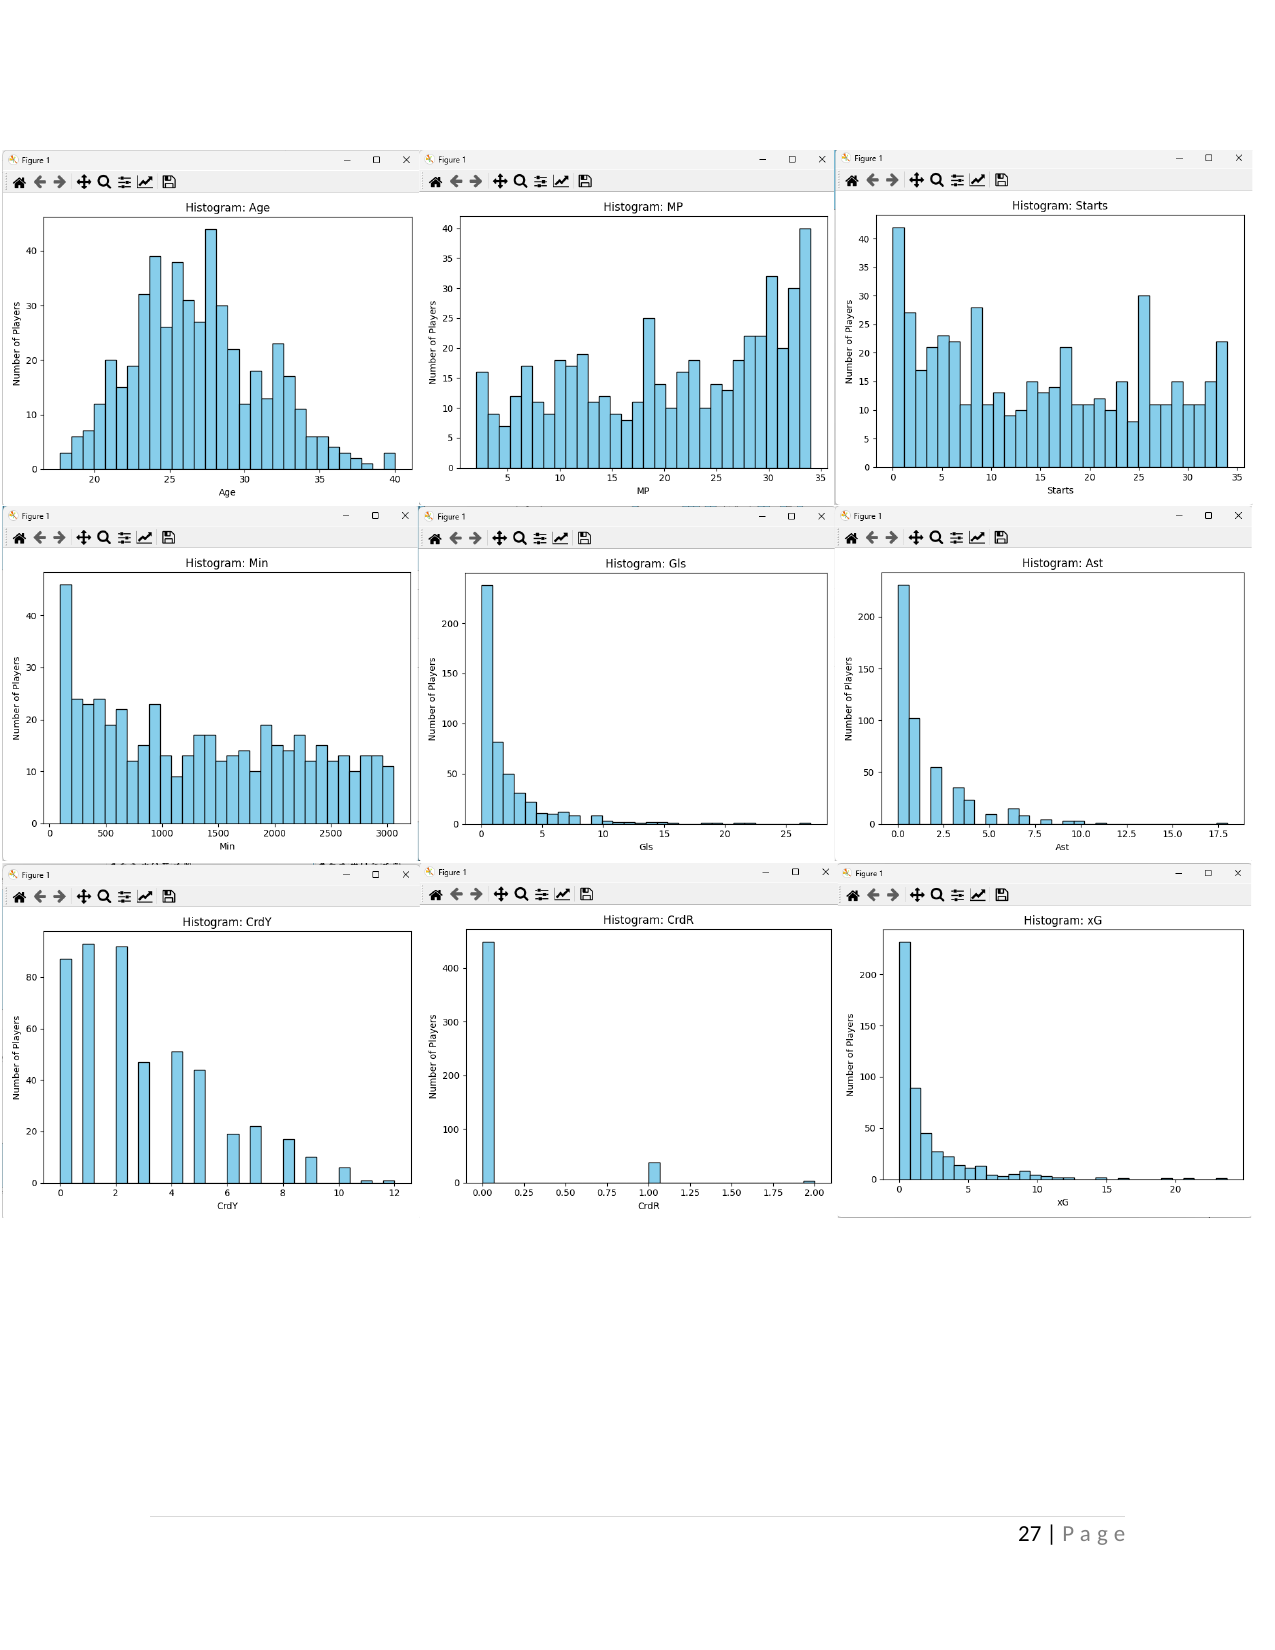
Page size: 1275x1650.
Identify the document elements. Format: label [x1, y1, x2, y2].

picture [2, 150, 1253, 505]
picture [2, 506, 1252, 861]
picture [2, 863, 1252, 1218]
